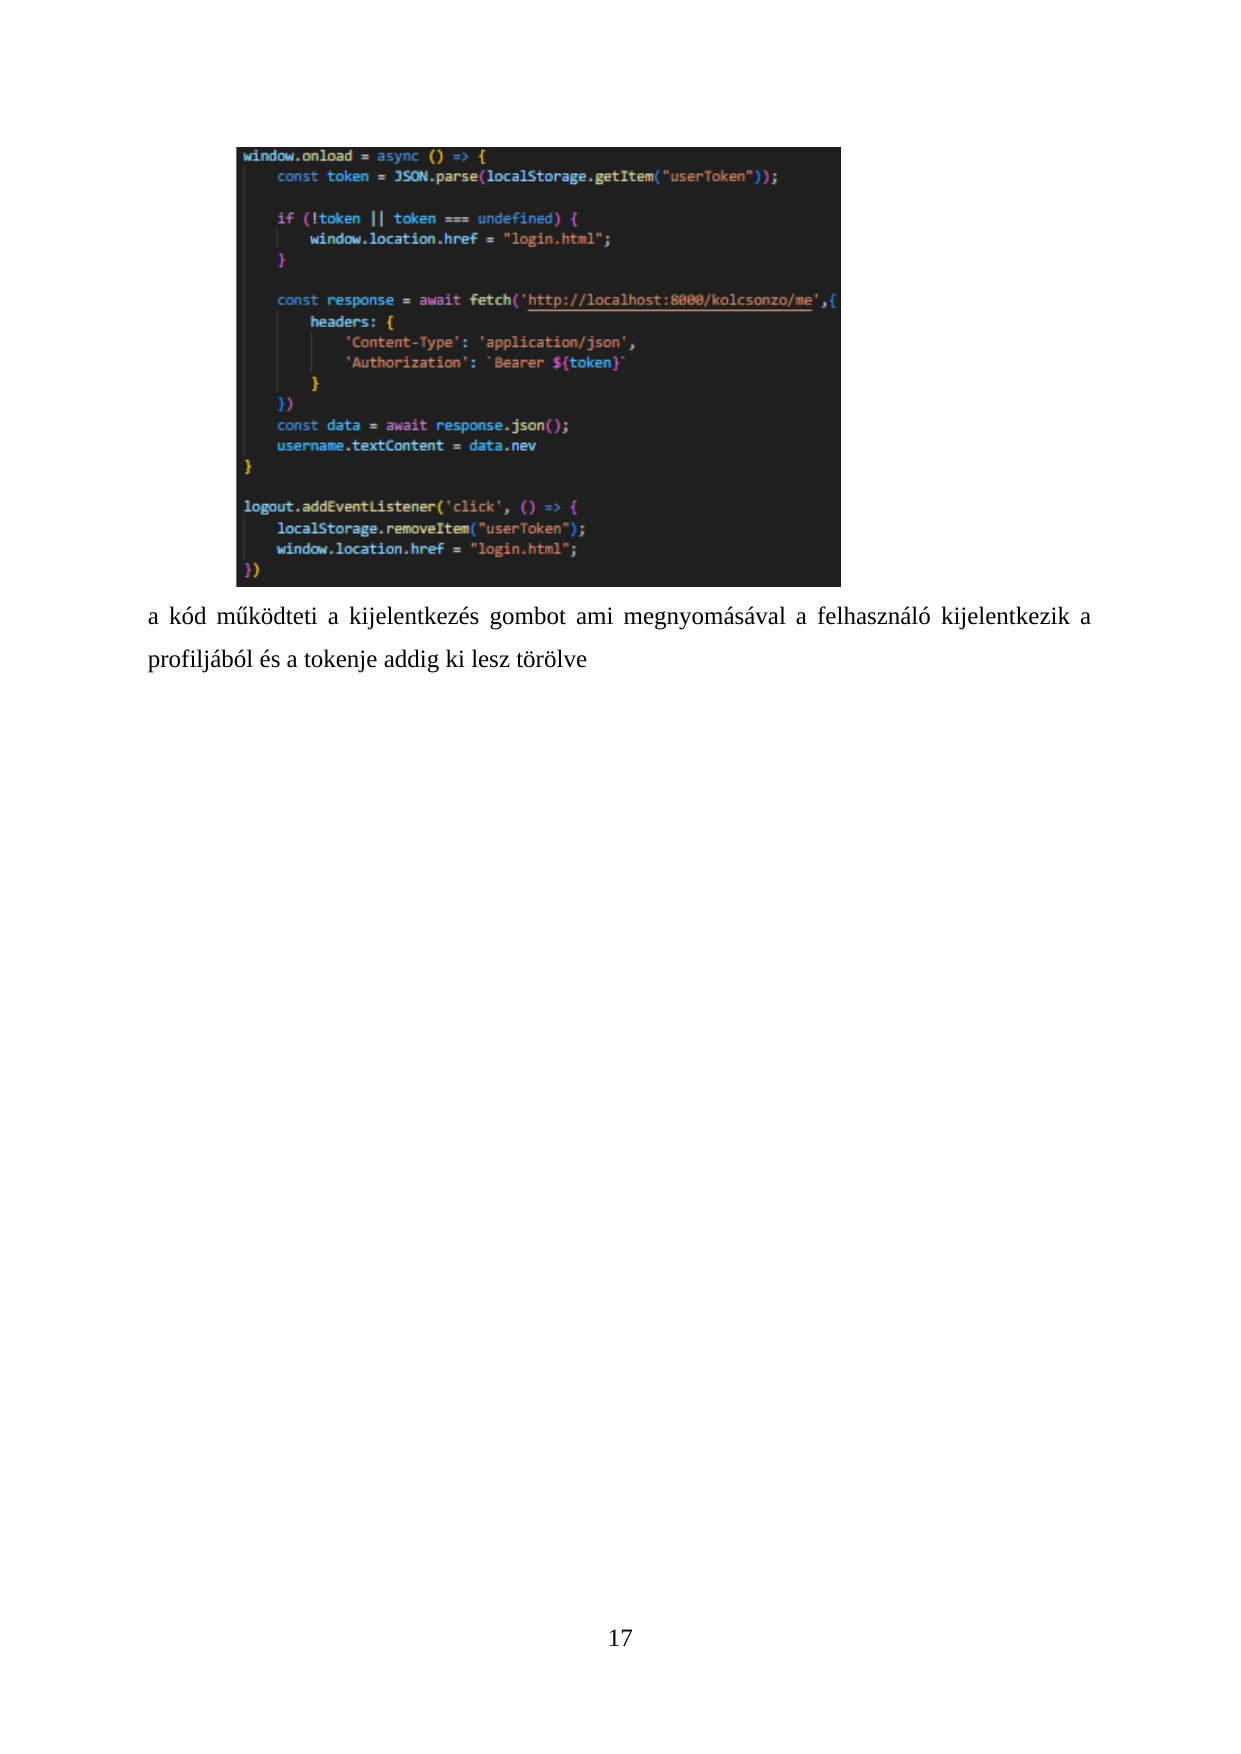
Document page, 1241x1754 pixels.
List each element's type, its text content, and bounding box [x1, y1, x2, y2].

picture [236, 147, 841, 587]
